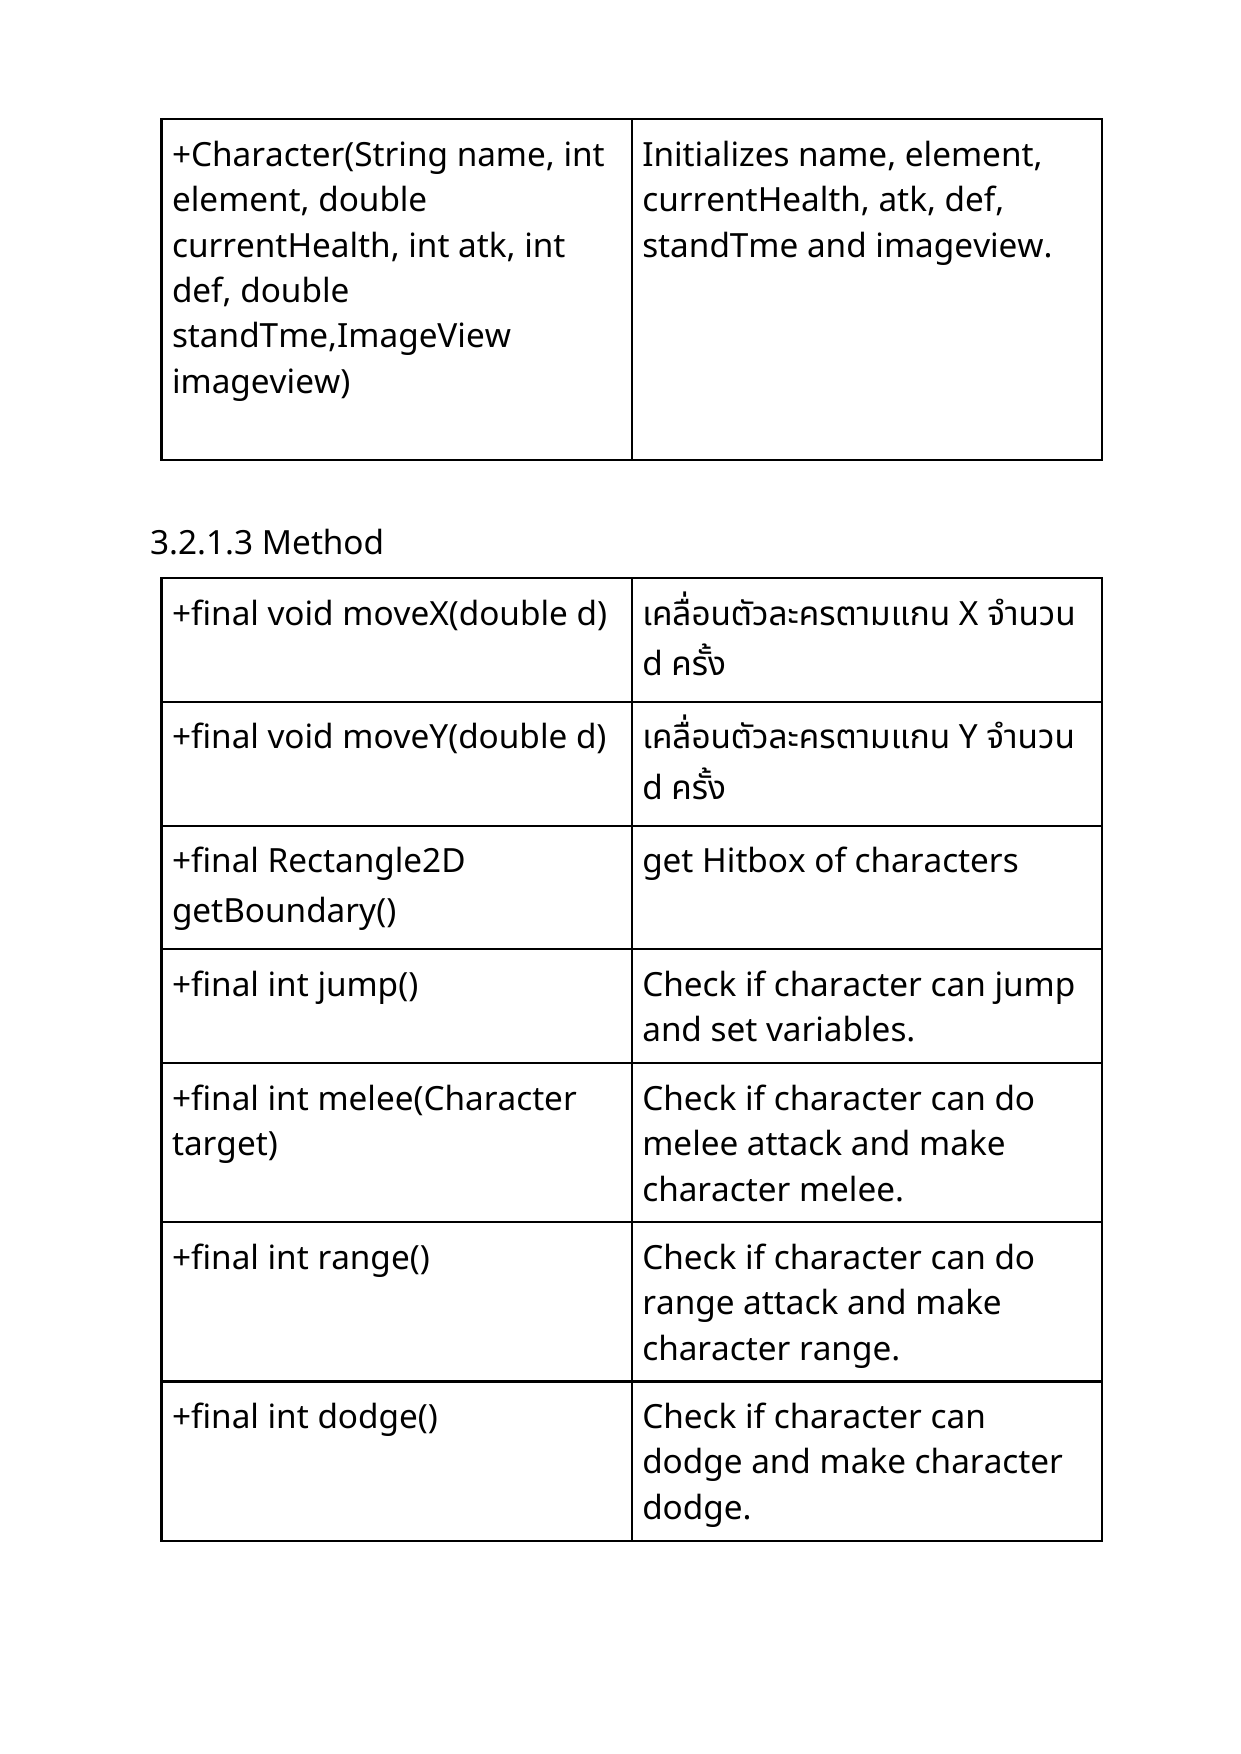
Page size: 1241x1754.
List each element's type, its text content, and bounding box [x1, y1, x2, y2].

text 3.2.1.3 Method [150, 519, 1090, 569]
table_cell Check if character can jump and set variables. [633, 950, 1101, 1062]
table_cell +final int range() [163, 1223, 631, 1380]
table_cell +final Rectangle2D getBoundary() [163, 827, 631, 948]
table_cell +final int jump() [163, 950, 631, 1062]
table_cell Check if character can do melee attack and make character melee. [633, 1064, 1101, 1221]
table_cell Check if character can do range attack and make character range. [633, 1223, 1101, 1380]
table_cell +final void moveY(double d) [163, 703, 631, 824]
table_cell +final int dodge() [163, 1383, 631, 1539]
table_cell +final int melee(Character target) [163, 1064, 631, 1221]
table_cell เคลื่อนตัวละครตามแกน Y จำนวน d ครั้ง [633, 703, 1101, 824]
table_header เคลื่อนตัวละครตามแกน X จำนวน d ครั้ง [633, 579, 1101, 701]
table_cell get Hitbox of characters [633, 827, 1101, 948]
table_cell Check if character can dodge and make character dodge. [633, 1383, 1101, 1539]
table_header +Character(String name, int element, double currentHealth, int atk, int def, double standTme,ImageView imageview) [163, 120, 631, 459]
table_header Initializes name, element, currentHealth, atk, def, standTme and imageview. [633, 120, 1101, 459]
table_header +final void moveX(double d) [163, 579, 631, 701]
